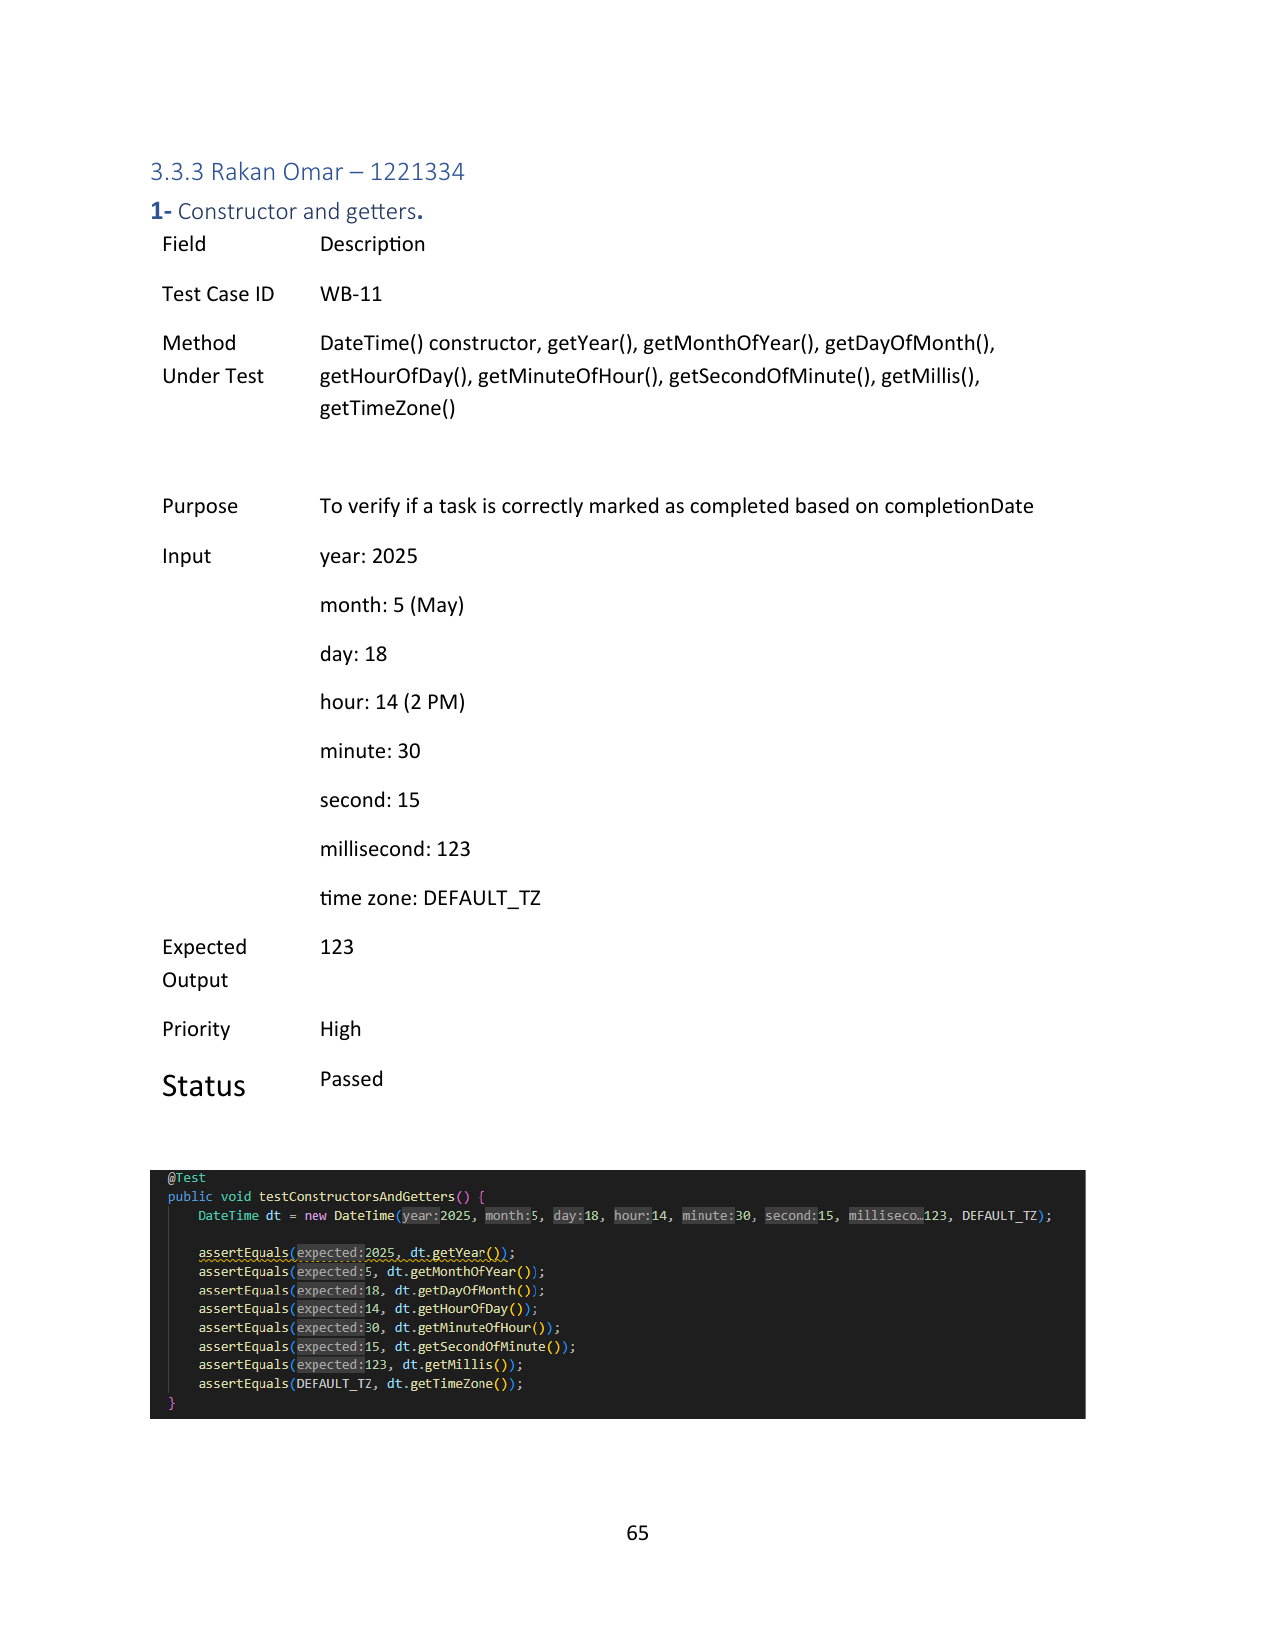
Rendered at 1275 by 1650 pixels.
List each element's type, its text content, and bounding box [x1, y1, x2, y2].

table_cell year: 2025 month: 5 (May) day: 18 hour: 14 (2 PM) minute: 30 second: 15 millisecond: 123 time zone: DEFAULT_TZ [309, 541, 1124, 931]
subtitle 1- Constructor and getters. [150, 193, 1125, 226]
table_cell Priority [151, 1014, 308, 1063]
table_cell DateTime() constructor, getYear(), getMonthOfYear(), getDayOfMonth(), getHourOfDay(), getMinuteOfHour(), getSecondOfMinute(), getMillis(), getTimeZone() [309, 329, 1124, 490]
table_cell Passed [309, 1064, 1124, 1123]
subtitle 3.3.3 Rakan Omar – 1221334 [150, 154, 1125, 187]
table_cell Expected Output [151, 933, 308, 1013]
table_cell 123 [309, 933, 1124, 1013]
table_cell Purpose [151, 491, 308, 540]
table_cell High [309, 1014, 1124, 1063]
table_cell To verify if a task is correctly marked as completed based on completionDate [309, 491, 1124, 540]
table_header Description [309, 229, 1124, 278]
table_cell WB-11 [309, 279, 1124, 327]
table_cell Input [151, 541, 308, 931]
table_header Field [151, 229, 308, 278]
picture [150, 1170, 1086, 1419]
table_cell Status [151, 1064, 308, 1123]
table_cell Test Case ID [151, 279, 308, 327]
table_cell Method Under Test [151, 329, 308, 490]
